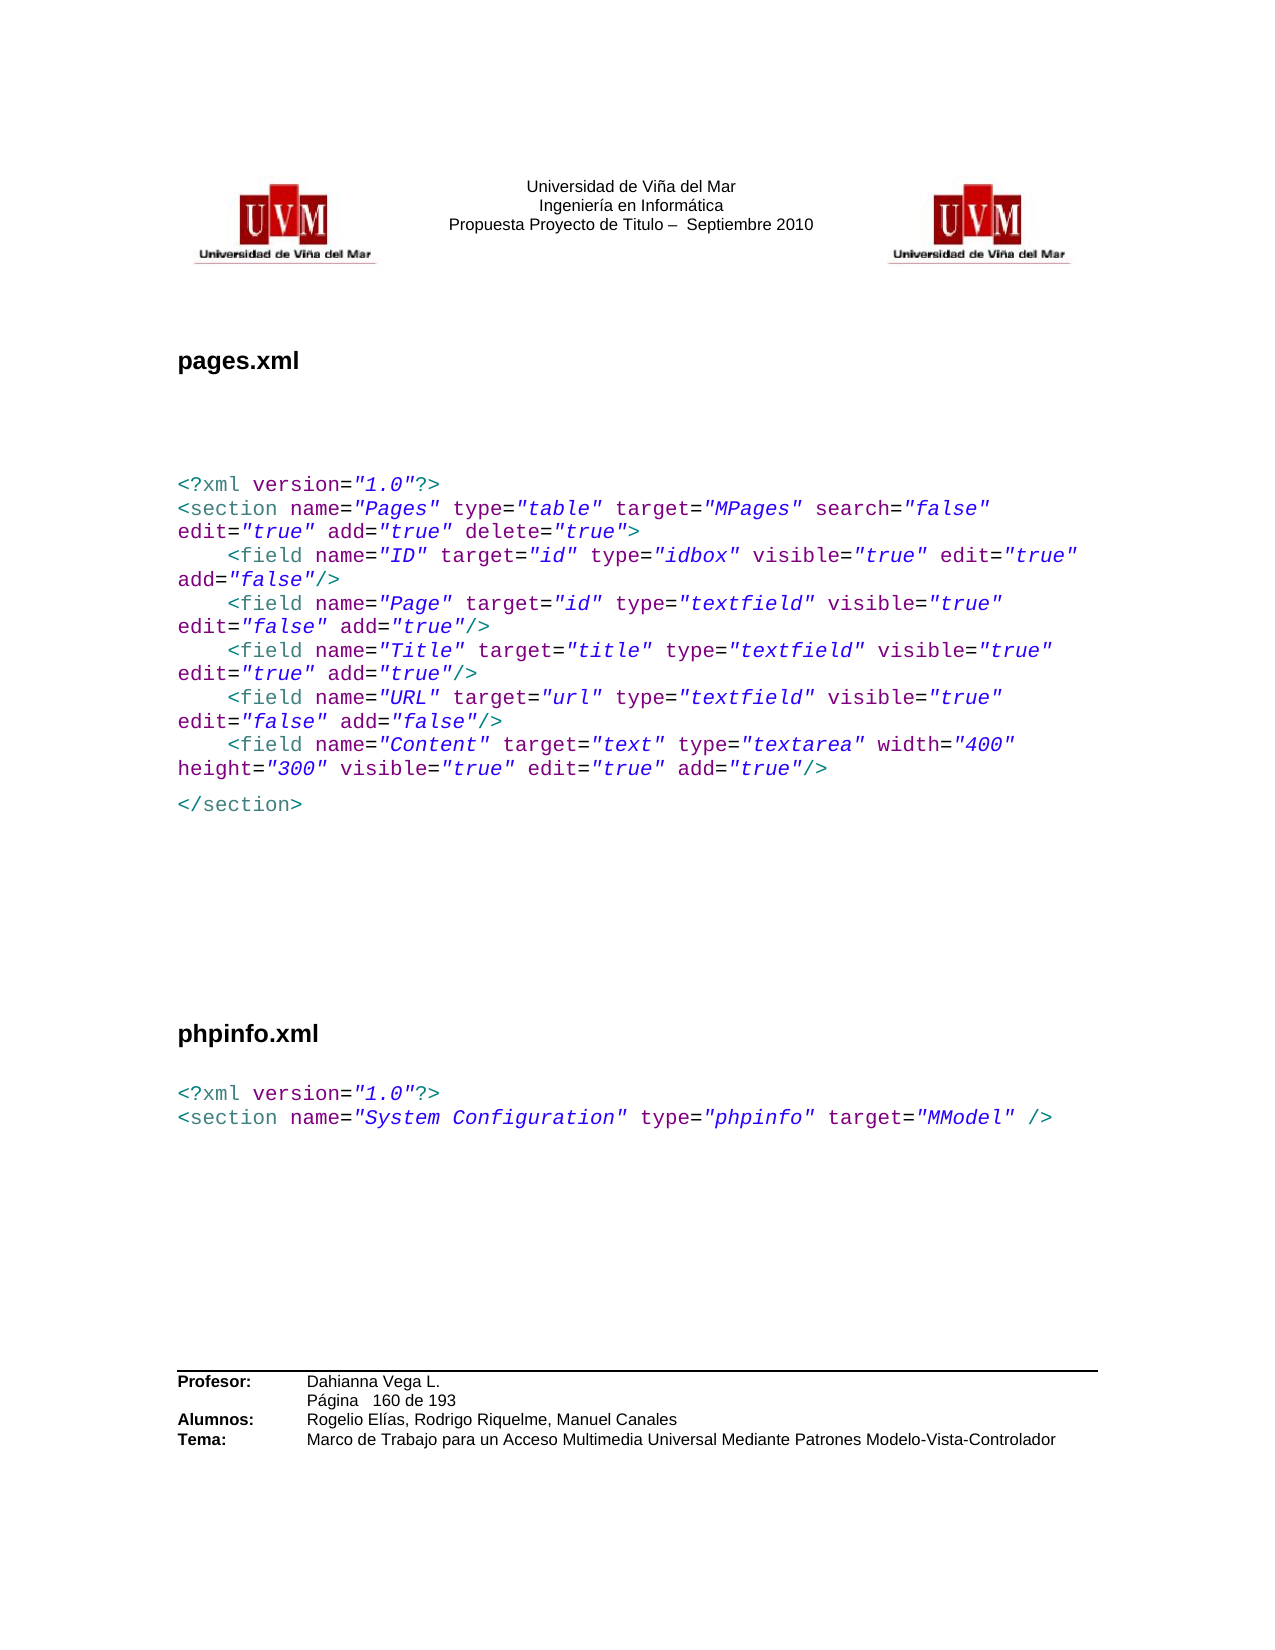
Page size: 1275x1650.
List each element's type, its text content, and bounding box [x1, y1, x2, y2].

text <field name="Page" target="id" type="textfield" visible="true" edit="false" add="true"/> [177, 592, 1098, 640]
text <field name="URL" target="url" type="textfield" visible="true" edit="false" add="false"/> [177, 687, 1098, 734]
text <field name="Content" target="text" type="textarea" width="400" height="300" visible="true" edit="true" add="true"/> [177, 734, 1098, 782]
text <?xml version="1.0"?> [177, 474, 1098, 498]
text phpinfo.xml [177, 1019, 1098, 1048]
text <section name="Pages" type="table" target="MPages" search="false" edit="true" add="true" delete="true"> [177, 498, 1098, 545]
text <section name="System Configuration" type="phpinfo" target="MModel" /> [177, 1107, 1098, 1130]
text <field name="Title" target="title" type="textfield" visible="true" edit="true" add="true"/> [177, 640, 1098, 687]
text </section> [177, 794, 1098, 818]
picture [177, 176, 390, 267]
text <?xml version="1.0"?> [177, 1083, 1098, 1107]
picture [871, 176, 1084, 267]
text pages.xml [177, 346, 1098, 375]
text <field name="ID" target="id" type="idbox" visible="true" edit="true" add="false"/> [177, 545, 1098, 592]
